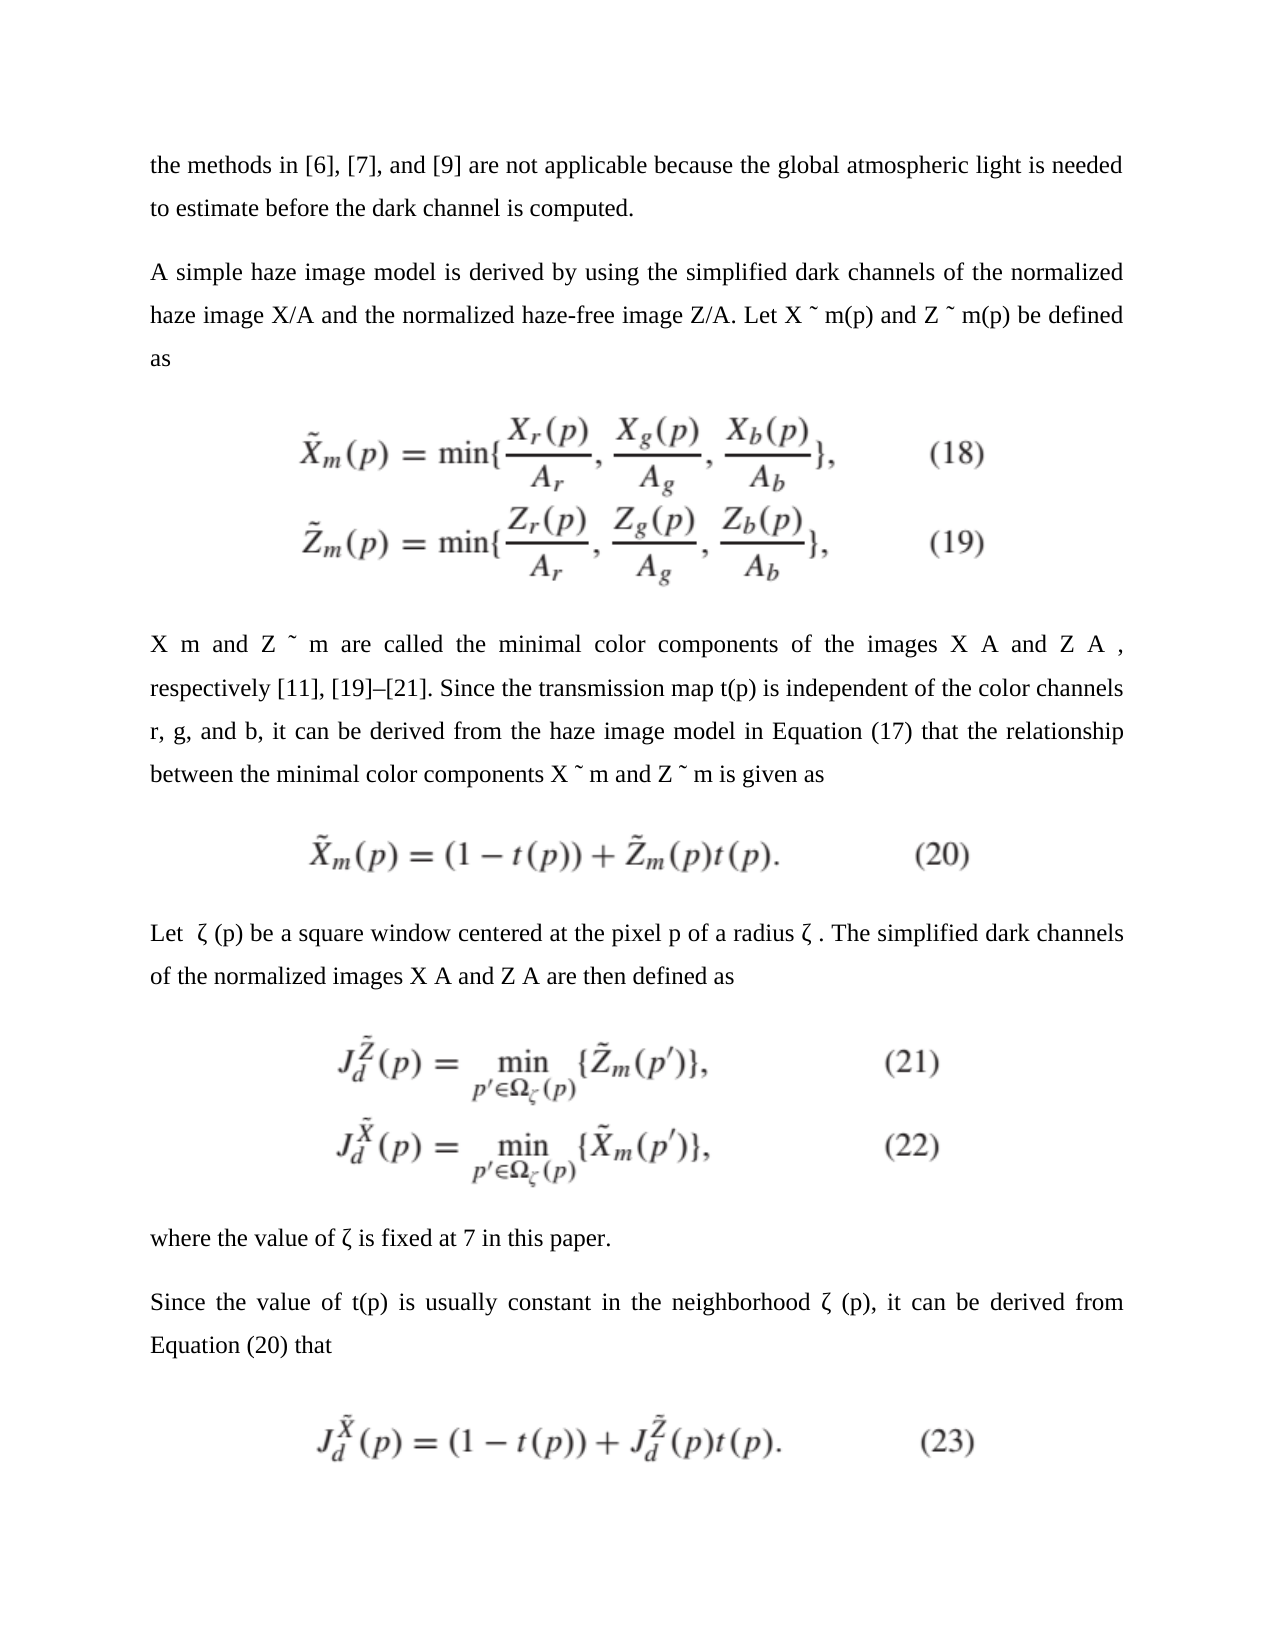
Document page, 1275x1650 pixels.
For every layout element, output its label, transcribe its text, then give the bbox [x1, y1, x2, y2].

text where the value of ζ is fixed at 7 in this paper. [150, 1223, 1125, 1252]
text A simple haze image model is derived by using the simplified dark channels of the normalized haze image X/A and the normalized haze-free image Z/A. Let X ˜ m(p) and Z ˜ m(p) be defined as [150, 257, 1125, 372]
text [150, 150, 1125, 222]
picture [296, 1393, 979, 1482]
picture [279, 407, 996, 595]
text Let ζ (p) be a square window centered at the pixel p of a radius ζ . The simplified dark channels of the normalized images X A and Z A are then defined as [150, 918, 1125, 990]
text Since the value of t(p) is usually constant in the neighborhood ζ (p), it can be derived from Equation (20) that [150, 1287, 1125, 1359]
picture [300, 822, 975, 884]
text X m and Z ˜ m are called the minimal color components of the images X A and Z A , respectively [11], [19]–[21]. Since the transmission map t(p) is independent of the color channels r, g, and b, it can be derived from the haze image model in Equation (17) that the relationship between the minimal color components X ˜ m and Z ˜ m is given as [150, 629, 1125, 788]
picture [327, 1025, 948, 1189]
